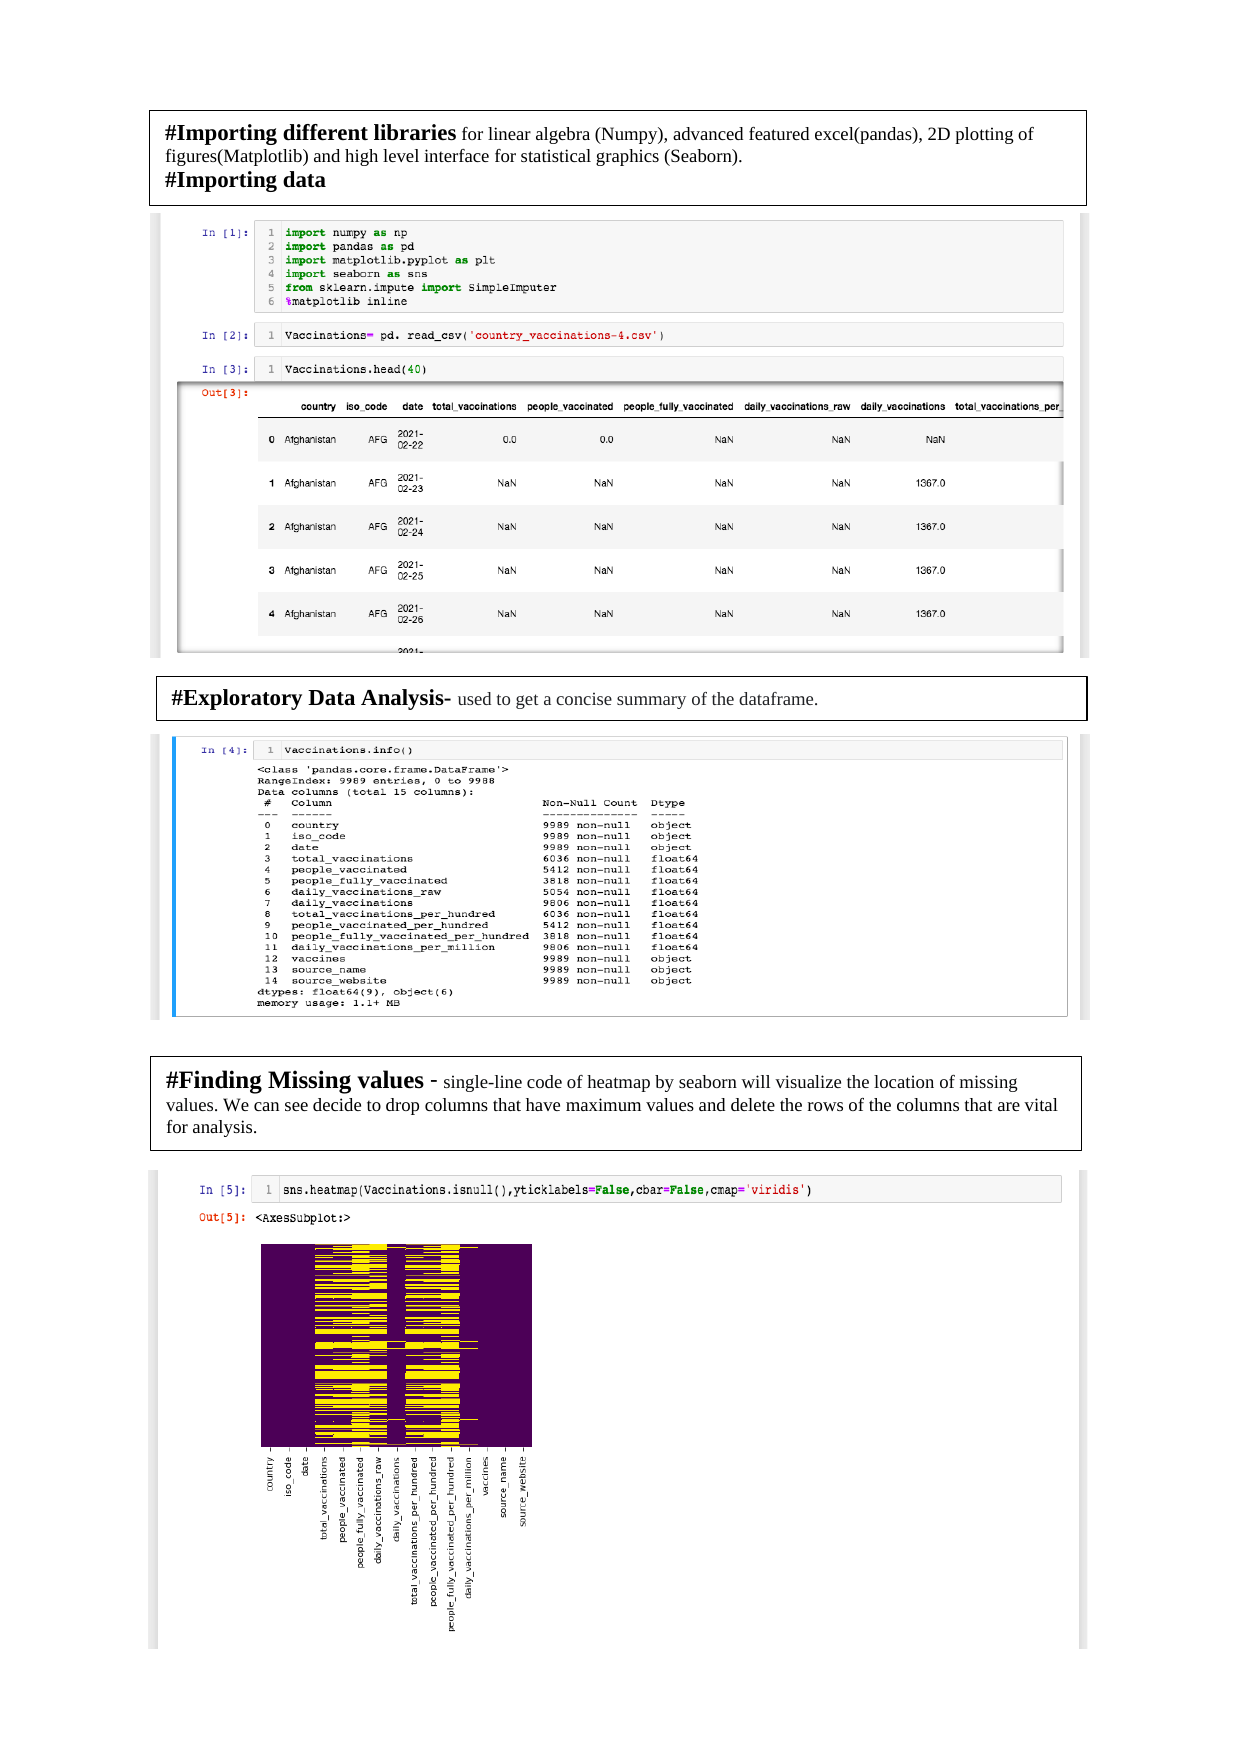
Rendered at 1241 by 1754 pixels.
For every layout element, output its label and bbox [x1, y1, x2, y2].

picture [150, 734, 1090, 1020]
picture [150, 213, 1090, 658]
picture [148, 1170, 1088, 1649]
